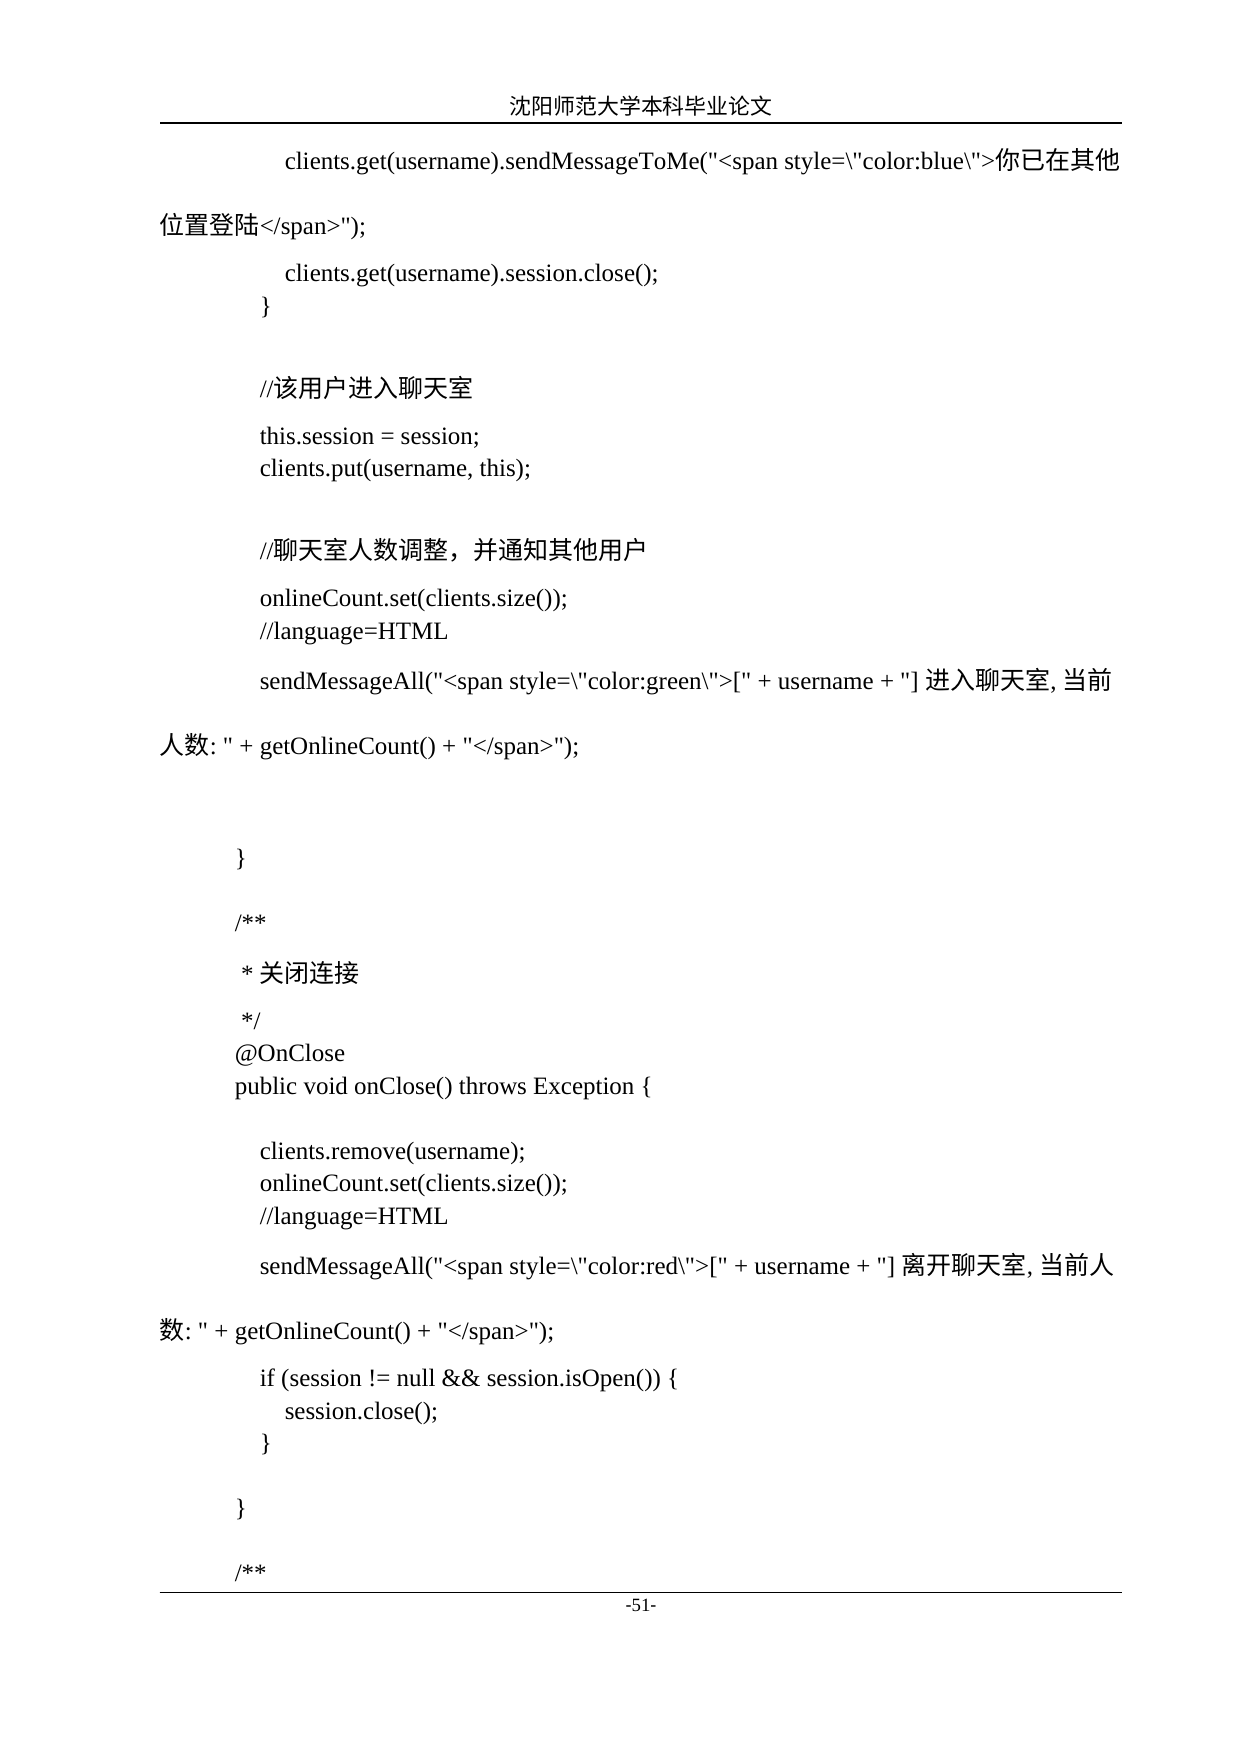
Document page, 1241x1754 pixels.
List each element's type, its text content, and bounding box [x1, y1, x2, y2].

text } [159, 289, 1122, 321]
text onlineCount.set(clients.size()); [159, 1166, 1122, 1199]
text clients.put(username, this); [159, 451, 1122, 484]
text //该用户进入聊天室 [159, 354, 1122, 419]
text public void onClose() throws Exception { [159, 1069, 1122, 1101]
text clients.remove(username); [159, 1134, 1122, 1166]
text onlineCount.set(clients.size()); [159, 581, 1122, 614]
text //聊天室人数调整，并通知其他用户 [159, 516, 1122, 581]
text clients.get(username).session.close(); [159, 256, 1122, 289]
text sendMessageAll("<span style=\"color:green\">[" + username + "] 进入聊天室, 当前人数: " + getOnlineCount() + "</span>"); [159, 646, 1122, 776]
text /** [159, 906, 1122, 939]
text @OnClose [159, 1036, 1122, 1069]
text } [159, 1426, 1122, 1459]
text sendMessageAll("<span style=\"color:red\">[" + username + "] 离开聊天室, 当前人数: " + getOnlineCount() + "</span>"); [159, 1231, 1122, 1361]
text this.session = session; [159, 419, 1122, 451]
text //language=HTML [159, 1199, 1122, 1231]
text //language=HTML [159, 614, 1122, 646]
text session.close(); [159, 1394, 1122, 1426]
text if (session != null && session.isOpen()) { [159, 1361, 1122, 1394]
text clients.get(username).sendMessageToMe("<span style=\"color:blue\">你已在其他位置登陆</span>"); [159, 126, 1122, 256]
text * 关闭连接 [159, 939, 1122, 1004]
text */ [159, 1004, 1122, 1036]
text /** [159, 1556, 1122, 1589]
text } [159, 841, 1122, 874]
text } [159, 1491, 1122, 1524]
